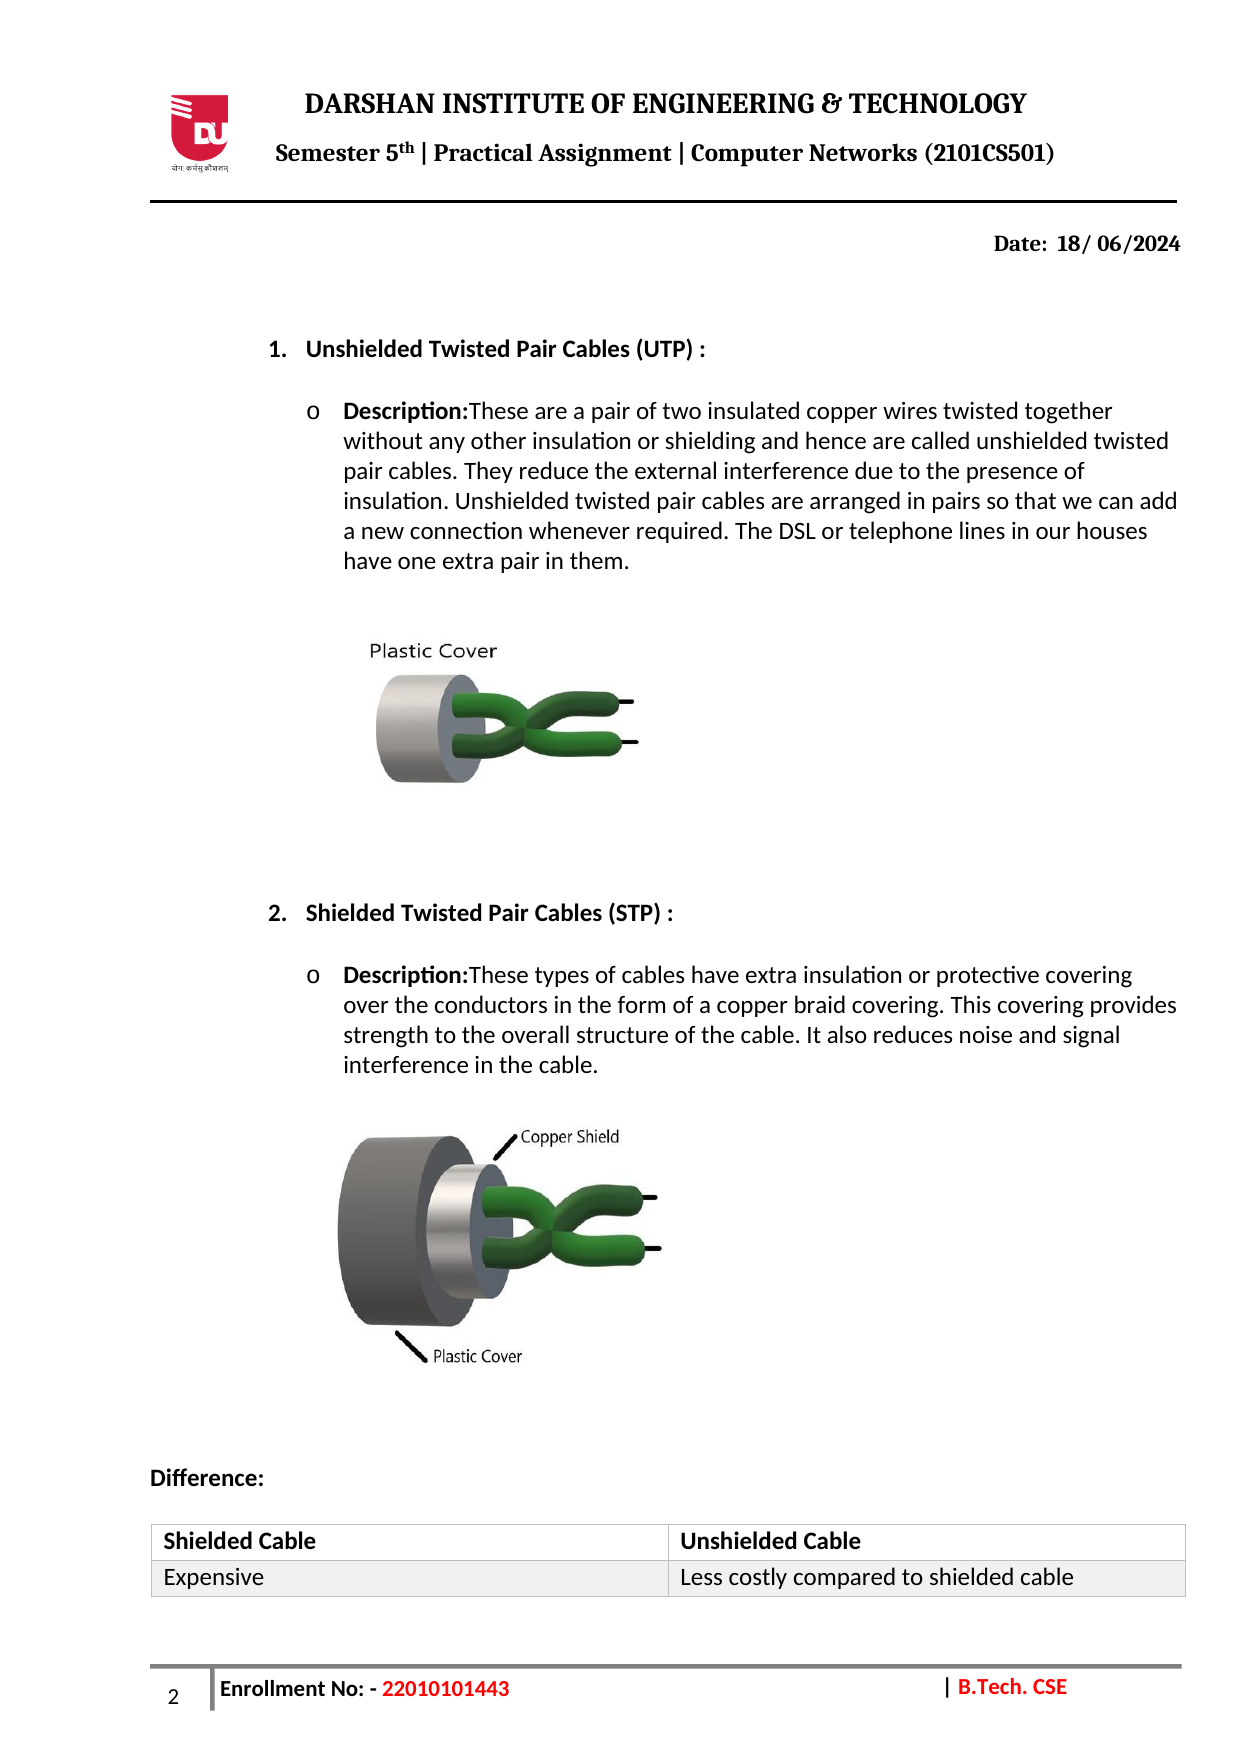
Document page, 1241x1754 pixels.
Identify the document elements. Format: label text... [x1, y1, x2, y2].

picture [335, 1126, 664, 1363]
subtitle Unshielded Twisted Pair Cables (UTP) : [268, 333, 1205, 364]
list Description:These are a pair of two insulated copper wires twisted together without any other insulation or shielding and hence are called unshielded twisted pair cables. They reduce the external interference due to the presence of insulation. Unshielded twisted pair cables are arranged in pairs so that we can add a new connection whenever required. The DSL or telephone lines in our houses have one extra pair in them. [306, 394, 1179, 576]
list Description:These types of cables have extra insulation or protective covering over the conductors in the form of a copper braid covering. This covering provides strength to the overall structure of the cable. It also reduces noise and signal interference in the cable. [306, 958, 1177, 1079]
table_header Shielded Cable [152, 1525, 668, 1560]
picture [369, 639, 640, 788]
text Date: 18/ 06/2024 [135, 231, 1181, 257]
table_header Unshielded Cable [669, 1525, 1185, 1560]
subtitle Difference: [150, 1463, 1205, 1493]
table_cell Less costly compared to shielded cable [669, 1561, 1185, 1596]
subtitle Shielded Twisted Pair Cables (STP) : [268, 897, 1205, 928]
table_cell Expensive [152, 1561, 668, 1596]
picture [171, 94, 228, 173]
